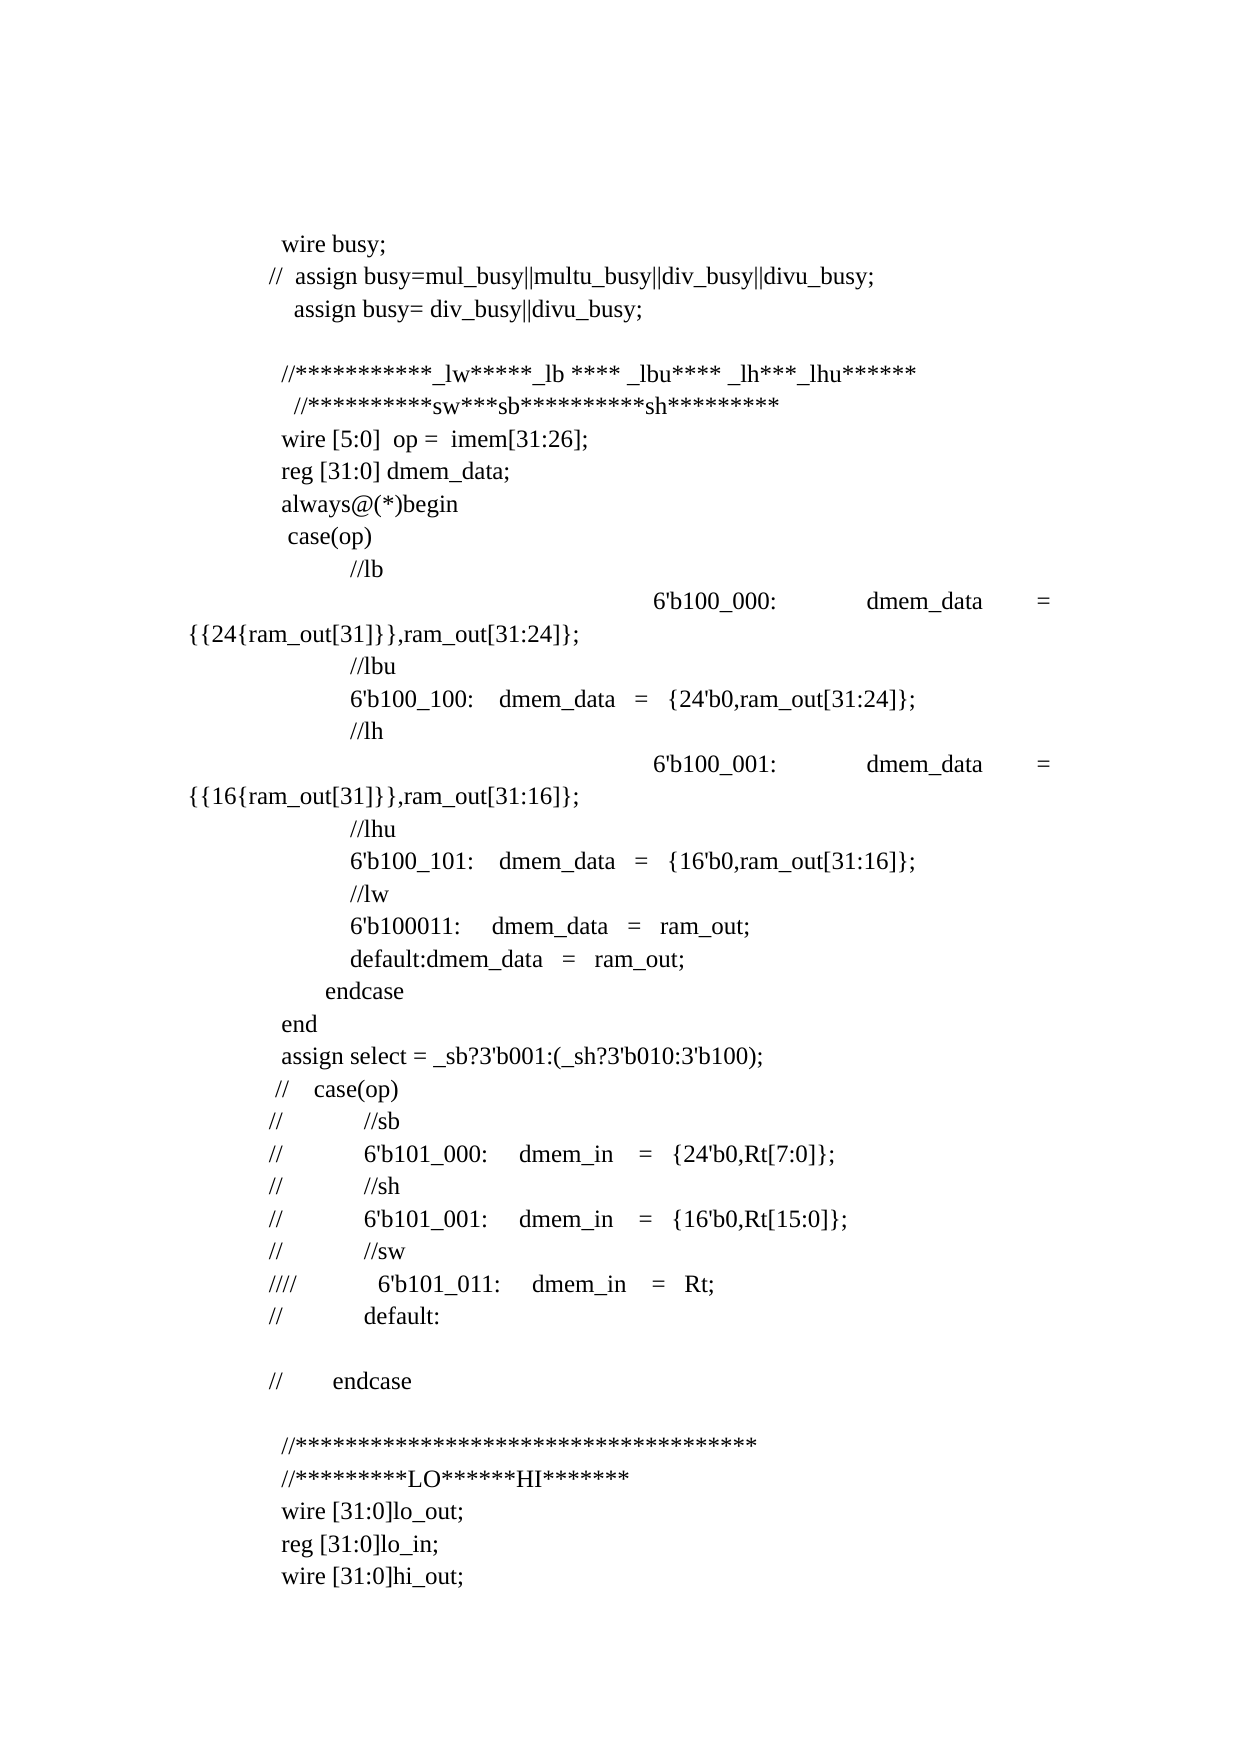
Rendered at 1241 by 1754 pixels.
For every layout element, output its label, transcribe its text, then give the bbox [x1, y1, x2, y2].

text // endcase [187, 1364, 1053, 1397]
text // 6'b101_000: dmem_in = {24'b0,Rt[7:0]}; [187, 1137, 1053, 1169]
text //***********_lw*****_lb **** _lbu**** _lh***_lhu****** [187, 357, 1053, 389]
text 6'b100011: dmem_data = ram_out; [187, 909, 1053, 942]
text case(op) [187, 519, 1053, 552]
text //lw [187, 877, 1053, 909]
text wire [31:0]lo_out; [187, 1494, 1053, 1527]
text assign busy= div_busy||divu_busy; [187, 292, 1053, 324]
text reg [31:0] dmem_data; [187, 454, 1053, 487]
text // case(op) [187, 1072, 1053, 1104]
text end [187, 1007, 1053, 1039]
text //lh [187, 714, 1053, 747]
text default:dmem_data = ram_out; [187, 942, 1053, 974]
text 6'b100_000: dmem_data = {{24{ram_out[31]}},ram_out[31:24]}; [187, 584, 1053, 649]
text //************************************* [187, 1429, 1053, 1462]
text // //sb [187, 1104, 1053, 1137]
text 6'b100_001: dmem_data = {{16{ram_out[31]}},ram_out[31:16]}; [187, 747, 1053, 812]
text // //sw [187, 1234, 1053, 1267]
text // //sh [187, 1169, 1053, 1202]
text //lbu [187, 649, 1053, 682]
text // assign busy=mul_busy||multu_busy||div_busy||divu_busy; [187, 259, 1053, 292]
text endcase [187, 974, 1053, 1007]
text assign select = _sb?3'b001:(_sh?3'b010:3'b100); [187, 1039, 1053, 1072]
text wire [31:0]hi_out; [187, 1559, 1053, 1592]
text //lb [187, 552, 1053, 584]
text 6'b100_100: dmem_data = {24'b0,ram_out[31:24]}; [187, 682, 1053, 714]
text // default: [187, 1299, 1053, 1332]
text wire [5:0] op = imem[31:26]; [187, 422, 1053, 454]
text //lhu [187, 812, 1053, 844]
text // 6'b101_001: dmem_in = {16'b0,Rt[15:0]}; [187, 1202, 1053, 1234]
text reg [31:0]lo_in; [187, 1527, 1053, 1559]
text //*********LO******HI******* [187, 1462, 1053, 1494]
text wire busy; [187, 227, 1053, 259]
text //// 6'b101_011: dmem_in = Rt; [187, 1267, 1053, 1299]
text 6'b100_101: dmem_data = {16'b0,ram_out[31:16]}; [187, 844, 1053, 877]
text //**********sw***sb**********sh********* [187, 389, 1053, 422]
text always@(*)begin [187, 487, 1053, 519]
